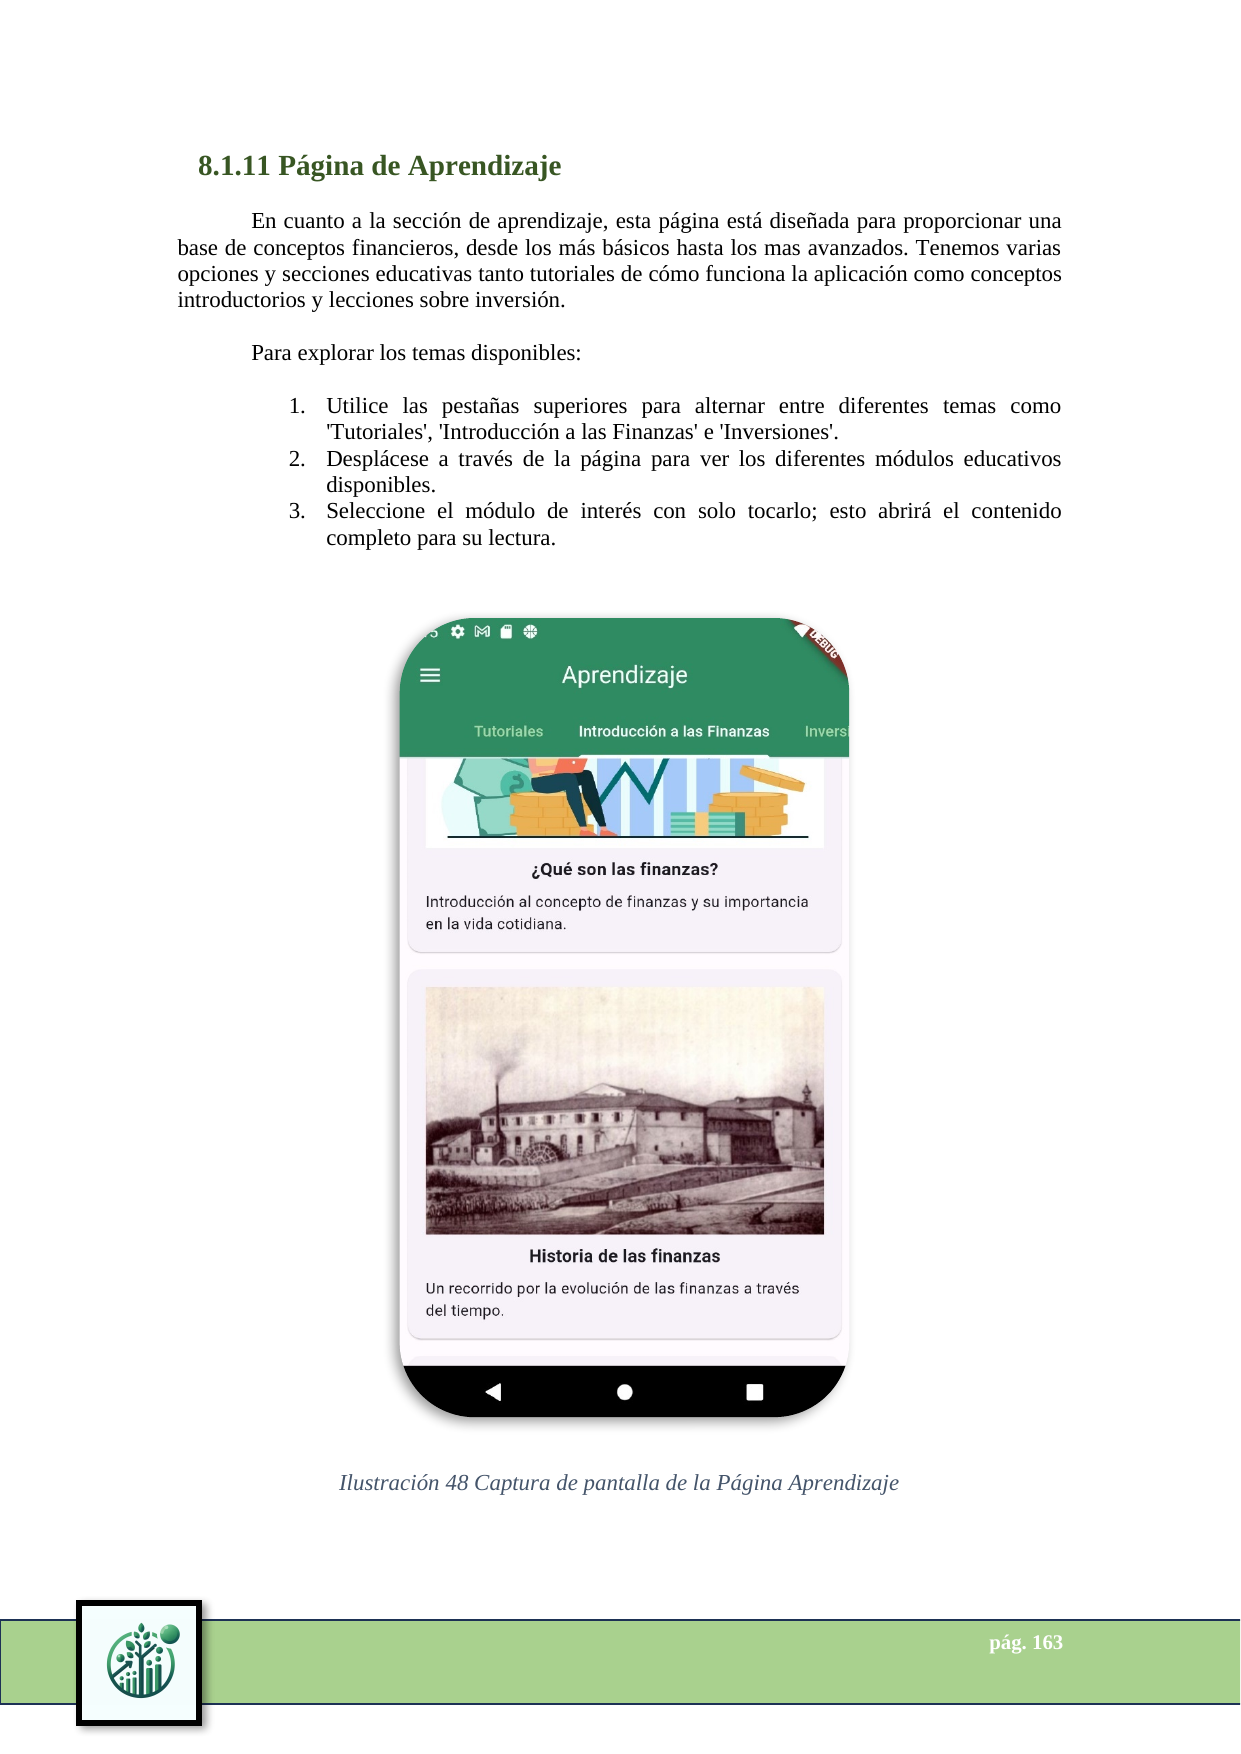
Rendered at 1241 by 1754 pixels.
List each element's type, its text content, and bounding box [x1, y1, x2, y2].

list Seleccione el módulo de interés con solo tocarlo; esto abrirá el contenido completo para su lectura. [288, 497, 1063, 550]
picture [399, 618, 850, 1418]
subtitle 8.1.11 Página de Aprendizaje [198, 148, 1063, 181]
text Ilustración 48 Captura de pantalla de la Página Aprendizaje [177, 1469, 1063, 1496]
text Para explorar los temas disponibles: [177, 339, 1063, 366]
text En cuanto a la sección de aprendizaje, esta página está diseñada para proporcionar una base de conceptos financieros, desde los más básicos hasta los mas avanzados. Tenemos varias opciones y secciones educativas tanto tutoriales de cómo funciona la aplicación como conceptos introductorios y lecciones sobre inversión. [177, 207, 1063, 313]
picture [82, 1606, 196, 1720]
list Utilice las pestañas superiores para alternar entre diferentes temas como 'Tutoriales', 'Introducción a las Finanzas' e 'Inversiones'. [288, 392, 1063, 445]
list Desplácese a través de la página para ver los diferentes módulos educativos disponibles. [288, 445, 1063, 497]
